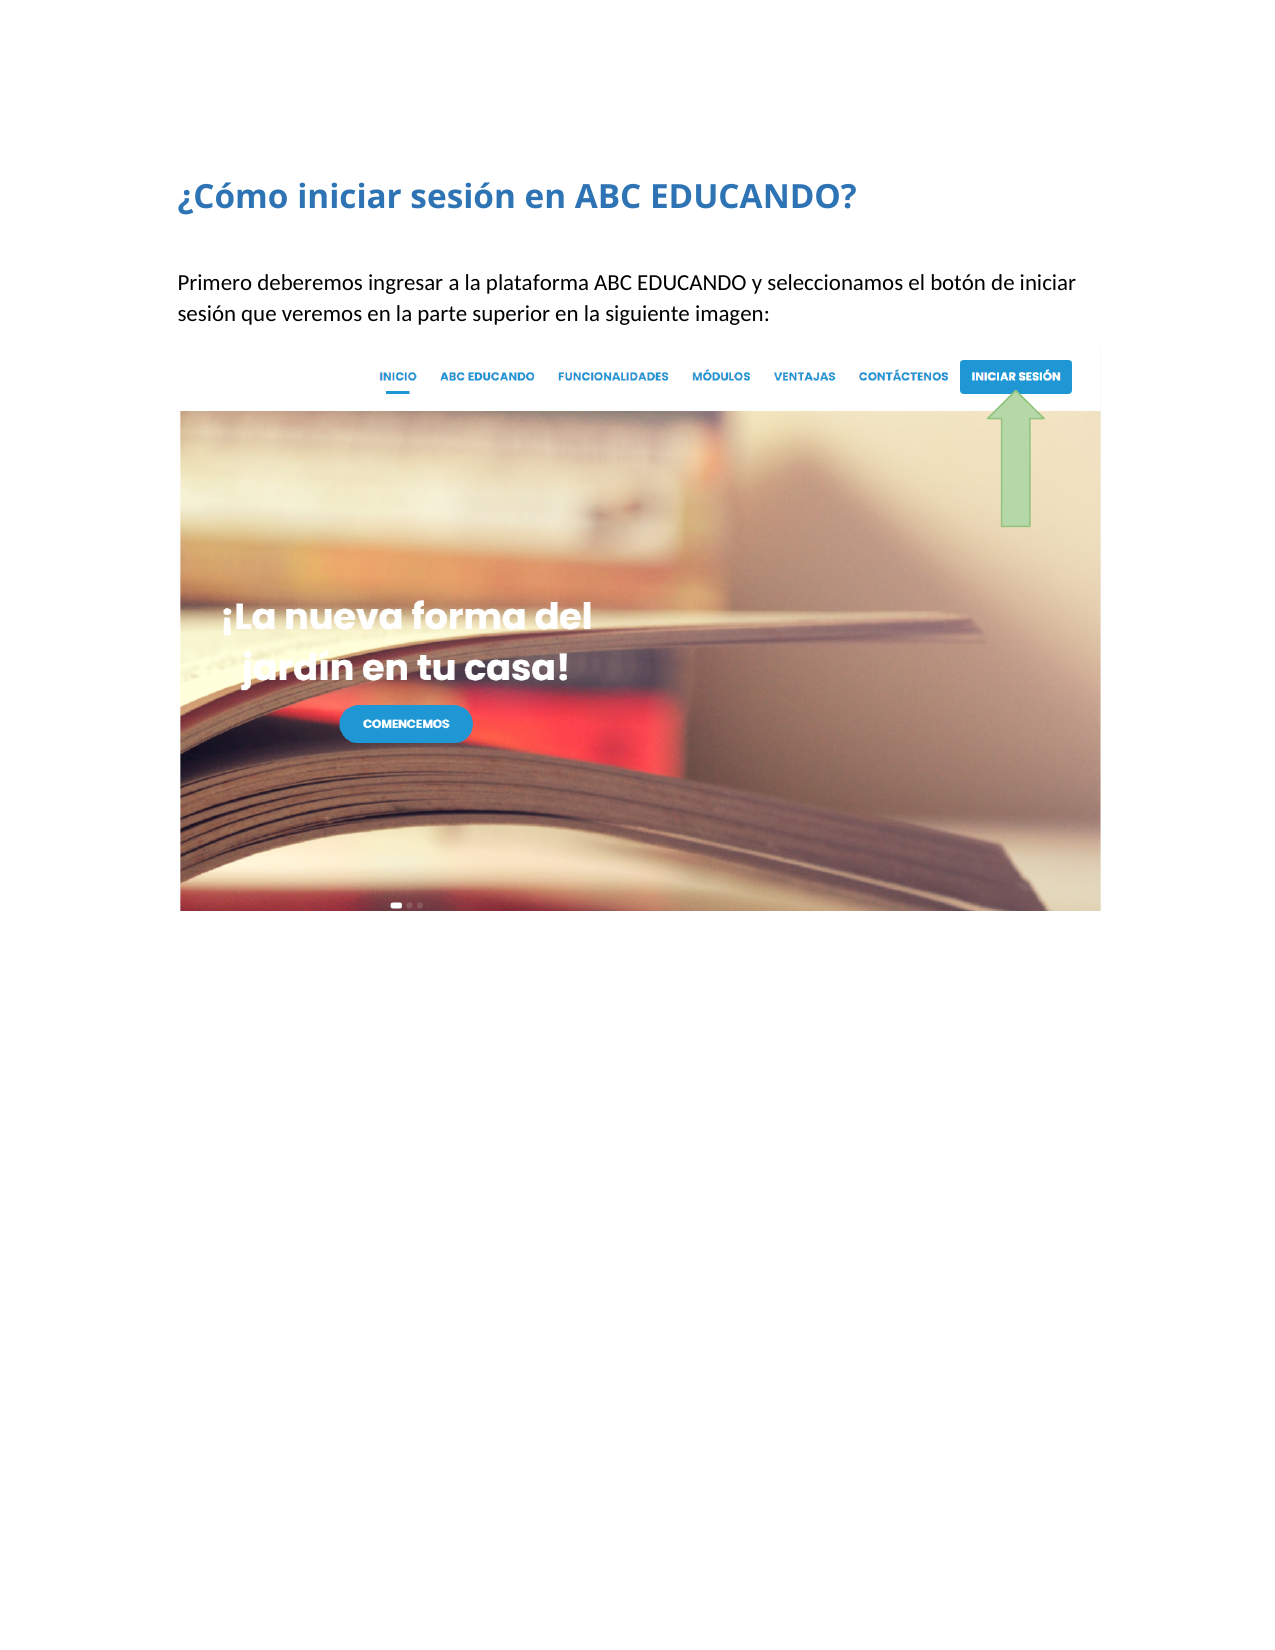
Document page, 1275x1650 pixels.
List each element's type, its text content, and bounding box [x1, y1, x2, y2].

subtitle ¿Cómo iniciar sesión en ABC EDUCANDO? [177, 173, 1098, 218]
picture [180, 348, 1101, 911]
text Primero deberemos ingresar a la plataforma ABC EDUCANDO y seleccionamos el botón de iniciar sesión que veremos en la parte superior en la siguiente imagen: [177, 268, 1098, 327]
